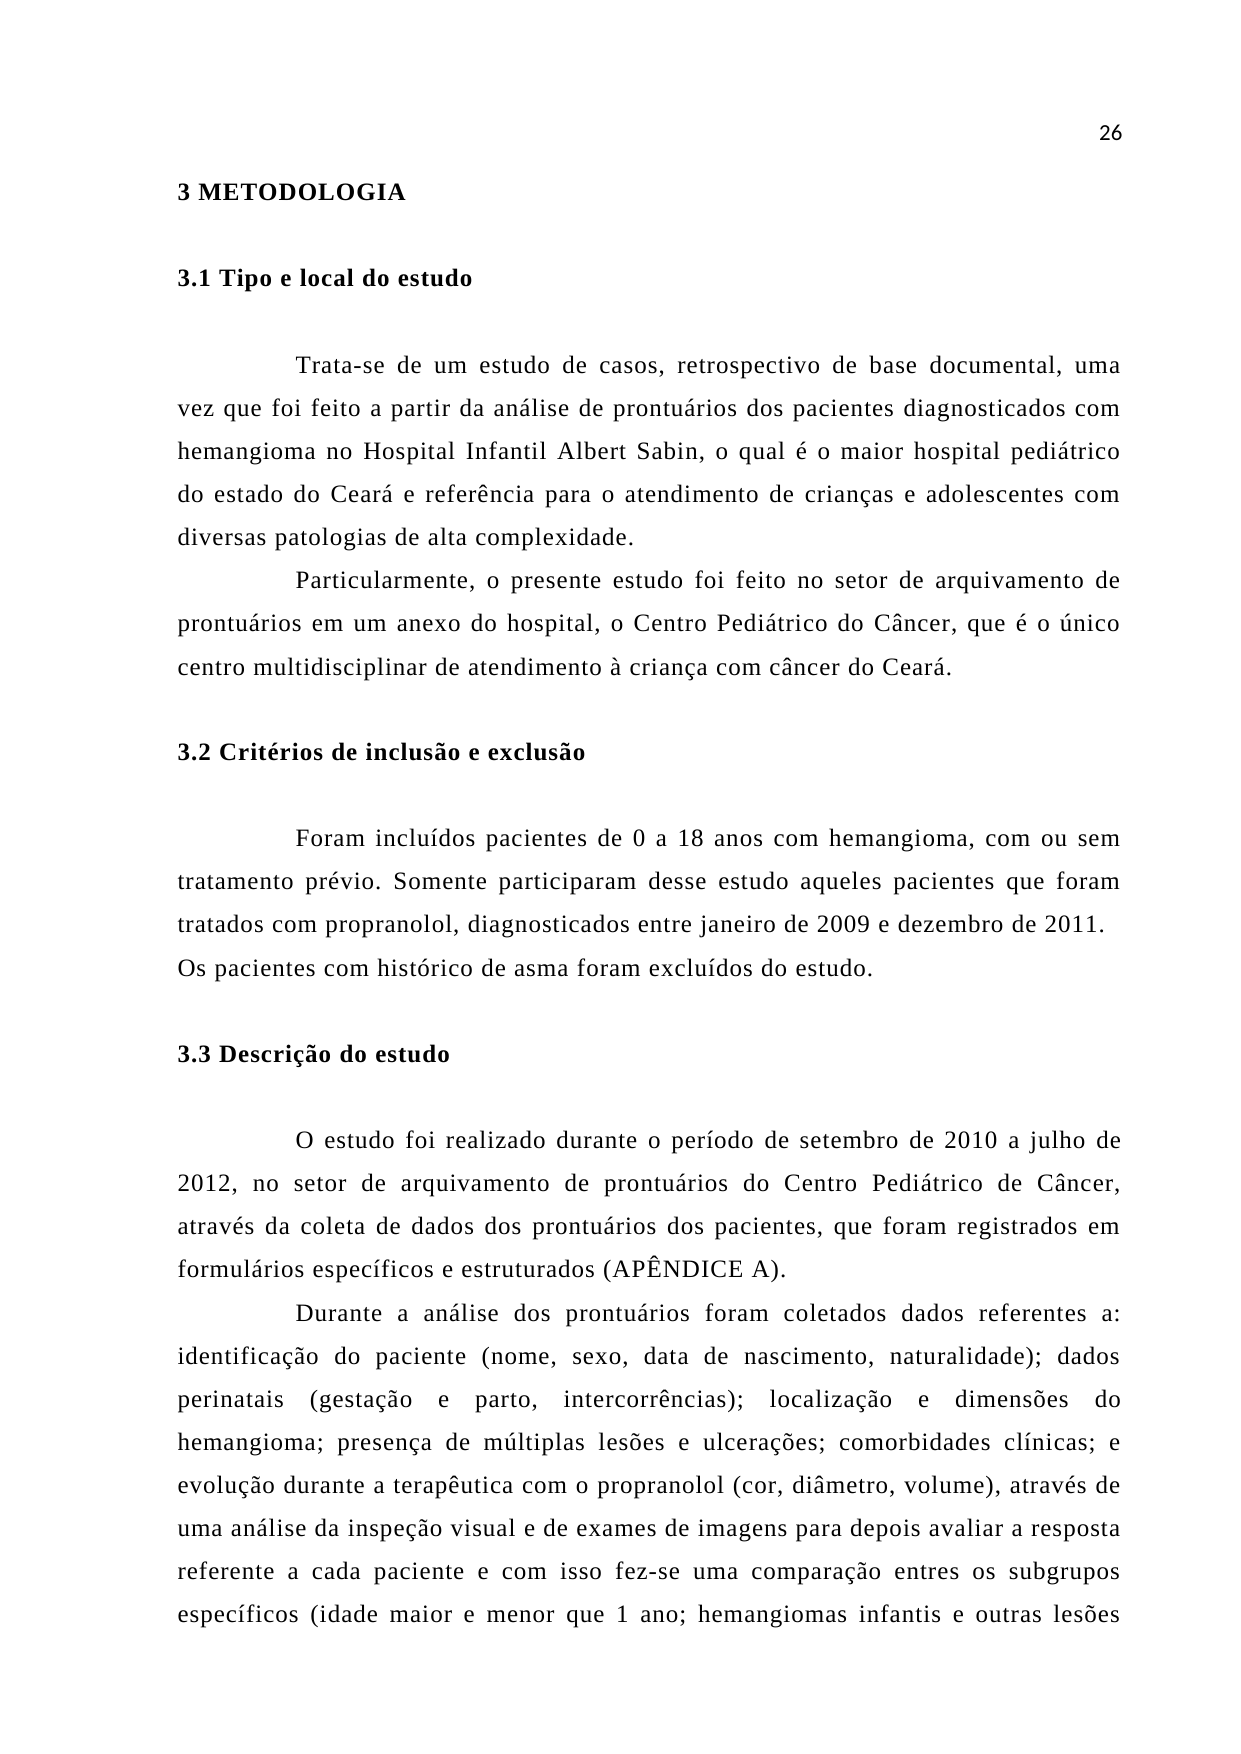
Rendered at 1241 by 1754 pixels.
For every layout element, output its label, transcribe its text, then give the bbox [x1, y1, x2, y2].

text Os pacientes com histórico de asma foram excluídos do estudo. [177, 953, 1122, 981]
text 3.3 Descrição do estudo [177, 1039, 1122, 1068]
text 3.2 Critérios de inclusão e exclusão [177, 737, 1122, 766]
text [177, 1298, 1122, 1628]
text Trata-se de um estudo de casos, retrospectivo de base documental, uma vez que foi feito a partir da análise de prontuários dos pacientes diagnosticados com hemangioma no Hospital Infantil Albert Sabin, o qual é o maior hospital pediátrico do estado do Ceará e referência para o atendimento de crianças e adolescentes com diversas patologias de alta complexidade. [177, 350, 1122, 551]
text Particularmente, o presente estudo foi feito no setor de arquivamento de prontuários em um anexo do hospital, o Centro Pediátrico do Câncer, que é o único centro multidisciplinar de atendimento à criança com câncer do Ceará. [177, 565, 1122, 680]
text O estudo foi realizado durante o período de setembro de 2010 a julho de 2012, no setor de arquivamento de prontuários do Centro Pediátrico de Câncer, através da coleta de dados dos prontuários dos pacientes, que foram registrados em formulários específicos e estruturados (APÊNDICE A). [177, 1125, 1122, 1283]
text 3.1 Tipo e local do estudo [177, 263, 1122, 292]
text Foram incluídos pacientes de 0 a 18 anos com hemangioma, com ou sem tratamento prévio. Somente participaram desse estudo aqueles pacientes que foram tratados com propranolol, diagnosticados entre janeiro de 2009 e dezembro de 2011. [177, 823, 1122, 938]
text 3 METODOLOGIA [177, 177, 1122, 206]
